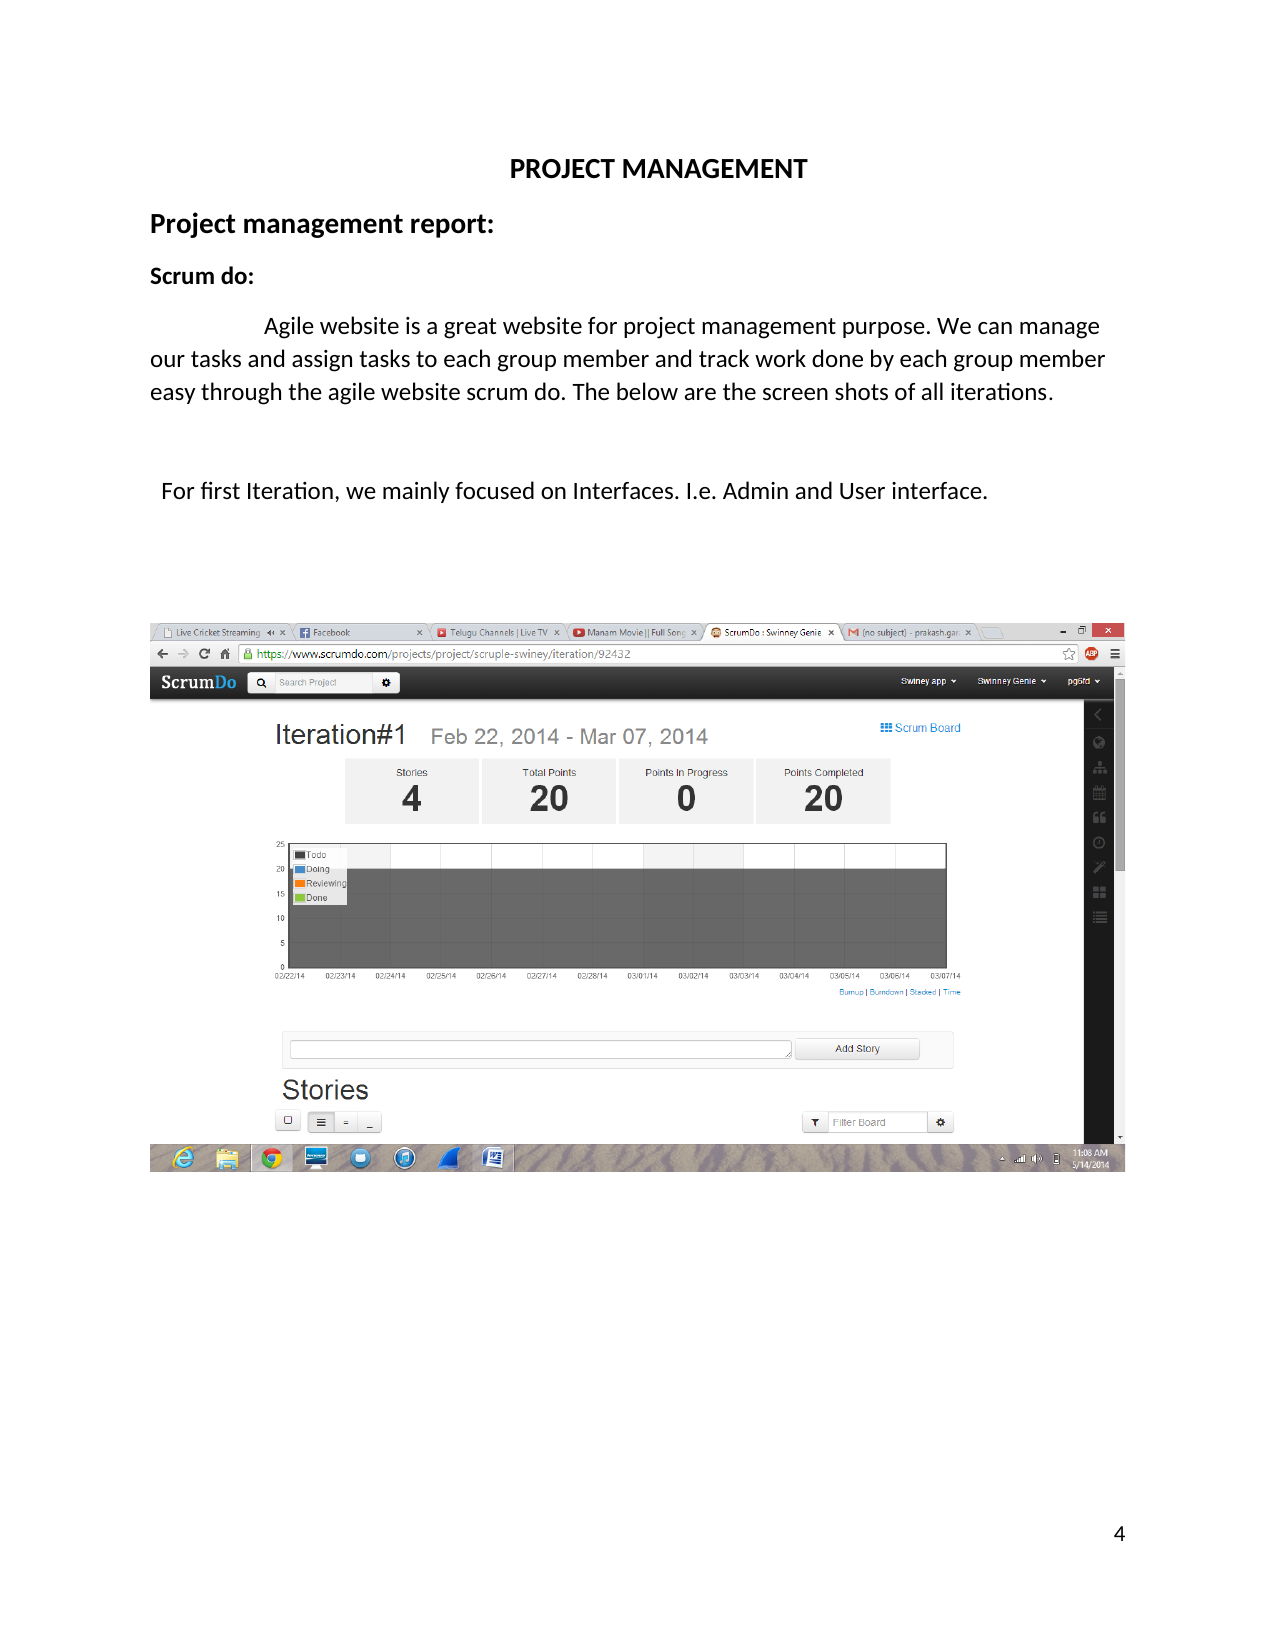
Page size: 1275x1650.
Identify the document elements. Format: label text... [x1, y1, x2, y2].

text For first Iteration, we mainly focused on Interfaces. I.e. Admin and User interface. [150, 475, 1125, 505]
text PROJECT MANAGEMENT [150, 150, 1125, 186]
text Agile website is a great website for project management purpose. We can manage our tasks and assign tasks to each group member and track work done by each group member easy through the agile website scrum do. The below are the screen shots of all iterations. [150, 310, 1125, 406]
text Scrum do: [150, 260, 1125, 291]
text Project management report: [150, 205, 1125, 241]
picture [150, 623, 1125, 1172]
